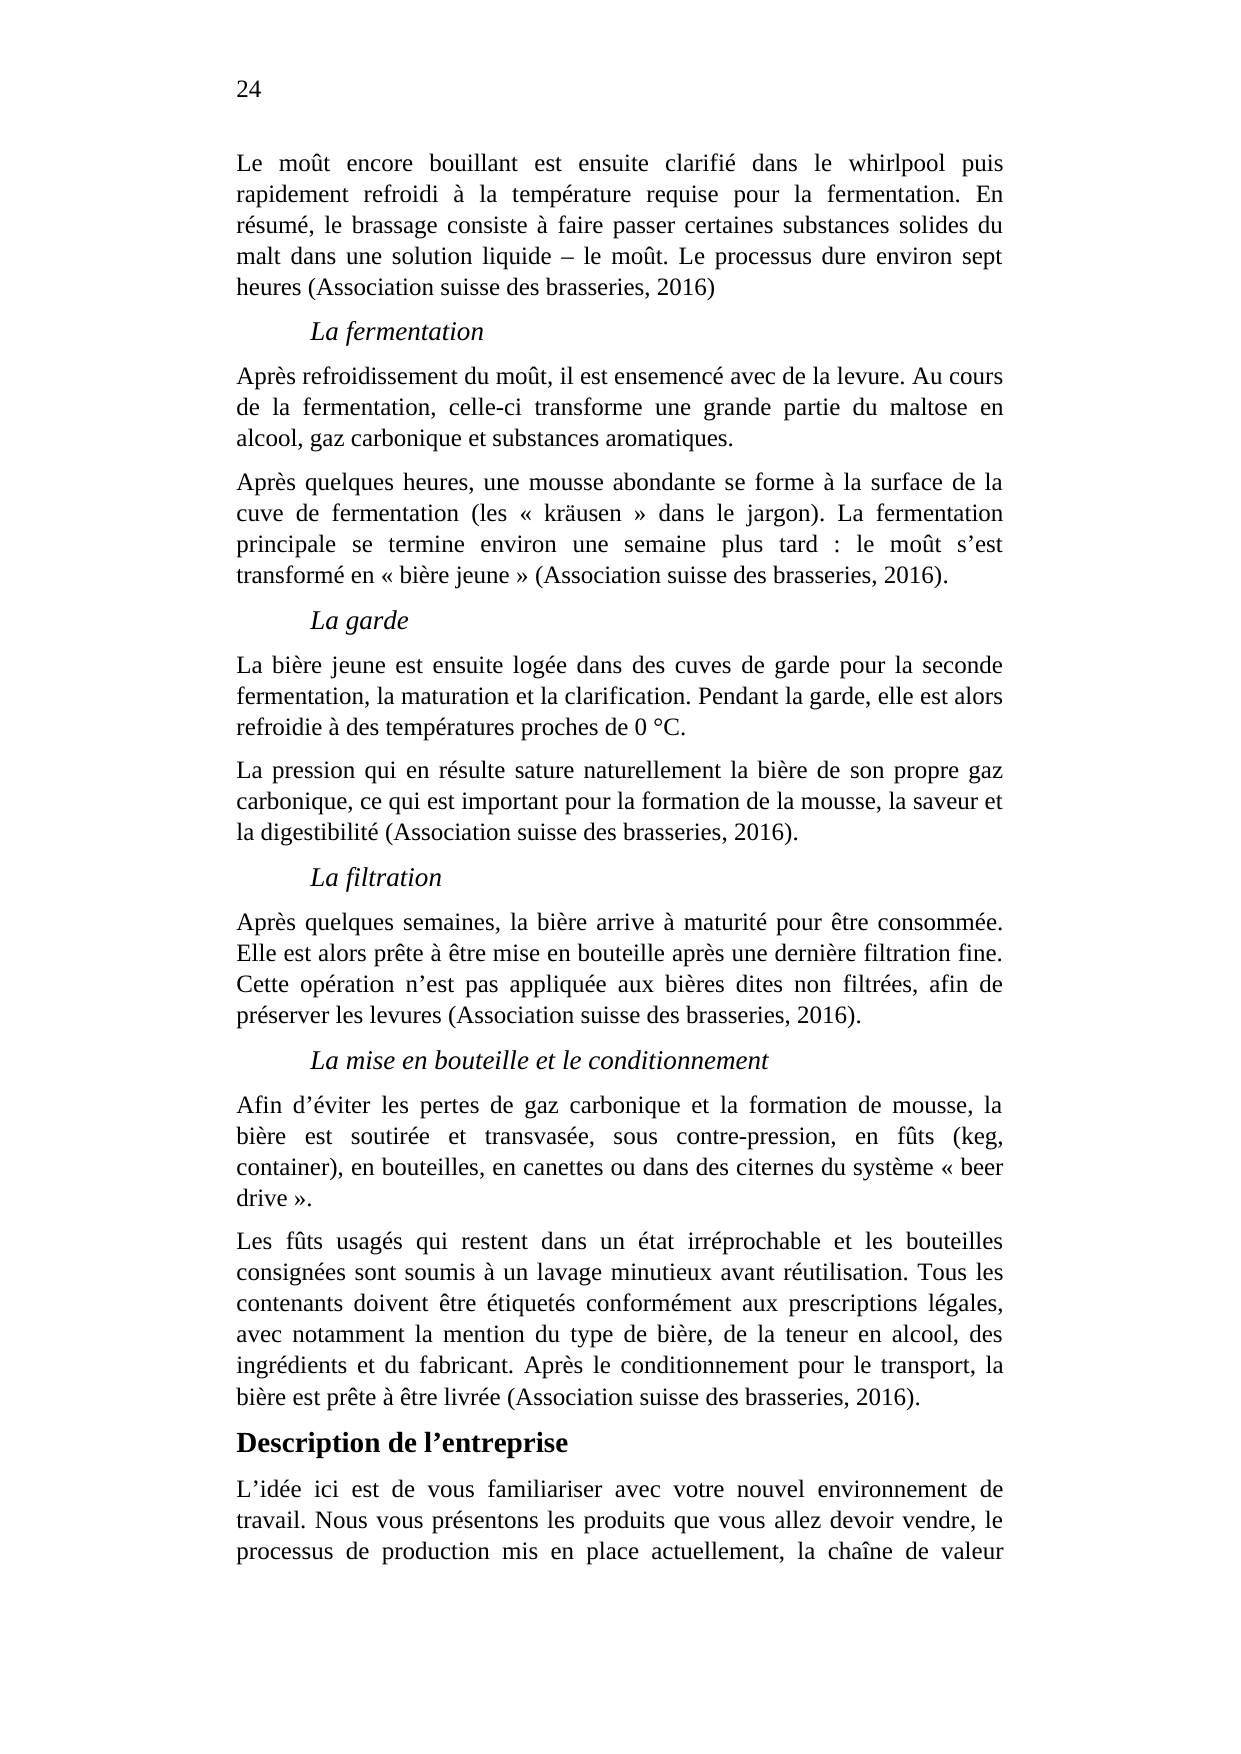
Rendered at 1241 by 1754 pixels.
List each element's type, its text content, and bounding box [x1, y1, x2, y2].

text Description de l’entreprise [236, 1425, 1004, 1459]
text La bière jeune est ensuite logée dans des cuves de garde pour la seconde fermentation, la maturation et la clarification. Pendant la garde, elle est alors refroidie à des températures proches de 0 °C. [236, 650, 1004, 741]
text Les fûts usagés qui restent dans un état irréprochable et les bouteilles consignées sont soumis à un lavage minutieux avant réutilisation. Tous les contenants doivent être étiquetés conformément aux prescriptions légales, avec notamment la mention du type de bière, de la teneur en alcool, des ingrédients et du fabricant. Après le conditionnement pour le transport, la bière est prête à être livrée (Association suisse des brasseries, 2016). [236, 1226, 1004, 1410]
text La fermentation [310, 315, 1004, 347]
text Après quelques heures, une mousse abondante se forme à la surface de la cuve de fermentation (les « kräusen » dans le jargon). La fermentation principale se termine environ une semaine plus tard : le moût s’est transformé en « bière jeune » (Association suisse des brasseries, 2016). [236, 467, 1004, 589]
text Après quelques semaines, la bière arrive à maturité pour être consommée. Elle est alors prête à être mise en bouteille après une dernière filtration fine. Cette opération n’est pas appliquée aux bières dites non filtrées, afin de préserver les levures (Association suisse des brasseries, 2016). [236, 907, 1004, 1029]
text La pression qui en résulte sature naturellement la bière de son propre gaz carbonique, ce qui est important pour la formation de la mousse, la saveur et la digestibilité (Association suisse des brasseries, 2016). [236, 755, 1004, 846]
text La filtration [310, 861, 1004, 892]
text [236, 1474, 1004, 1565]
text La garde [310, 604, 1004, 635]
text Le moût encore bouillant est ensuite clarifié dans le whirlpool puis rapidement refroidi à la température requise pour la fermentation. En résumé, le brassage consiste à faire passer certaines substances solides du malt dans une solution liquide – le moût. Le processus dure environ sept heures (Association suisse des brasseries, 2016) [236, 148, 1004, 301]
text Afin d’éviter les pertes de gaz carbonique et la formation de mousse, la bière est soutirée et transvasée, sous contre-pression, en fûts (keg, container), en bouteilles, en canettes ou dans des citernes du système « beer drive ». [236, 1090, 1004, 1212]
text Après refroidissement du moût, il est ensemencé avec de la levure. Au cours de la fermentation, celle-ci transforme une grande partie du maltose en alcool, gaz carbonique et substances aromatiques. [236, 361, 1004, 452]
text La mise en bouteille et le conditionnement [310, 1044, 1004, 1075]
